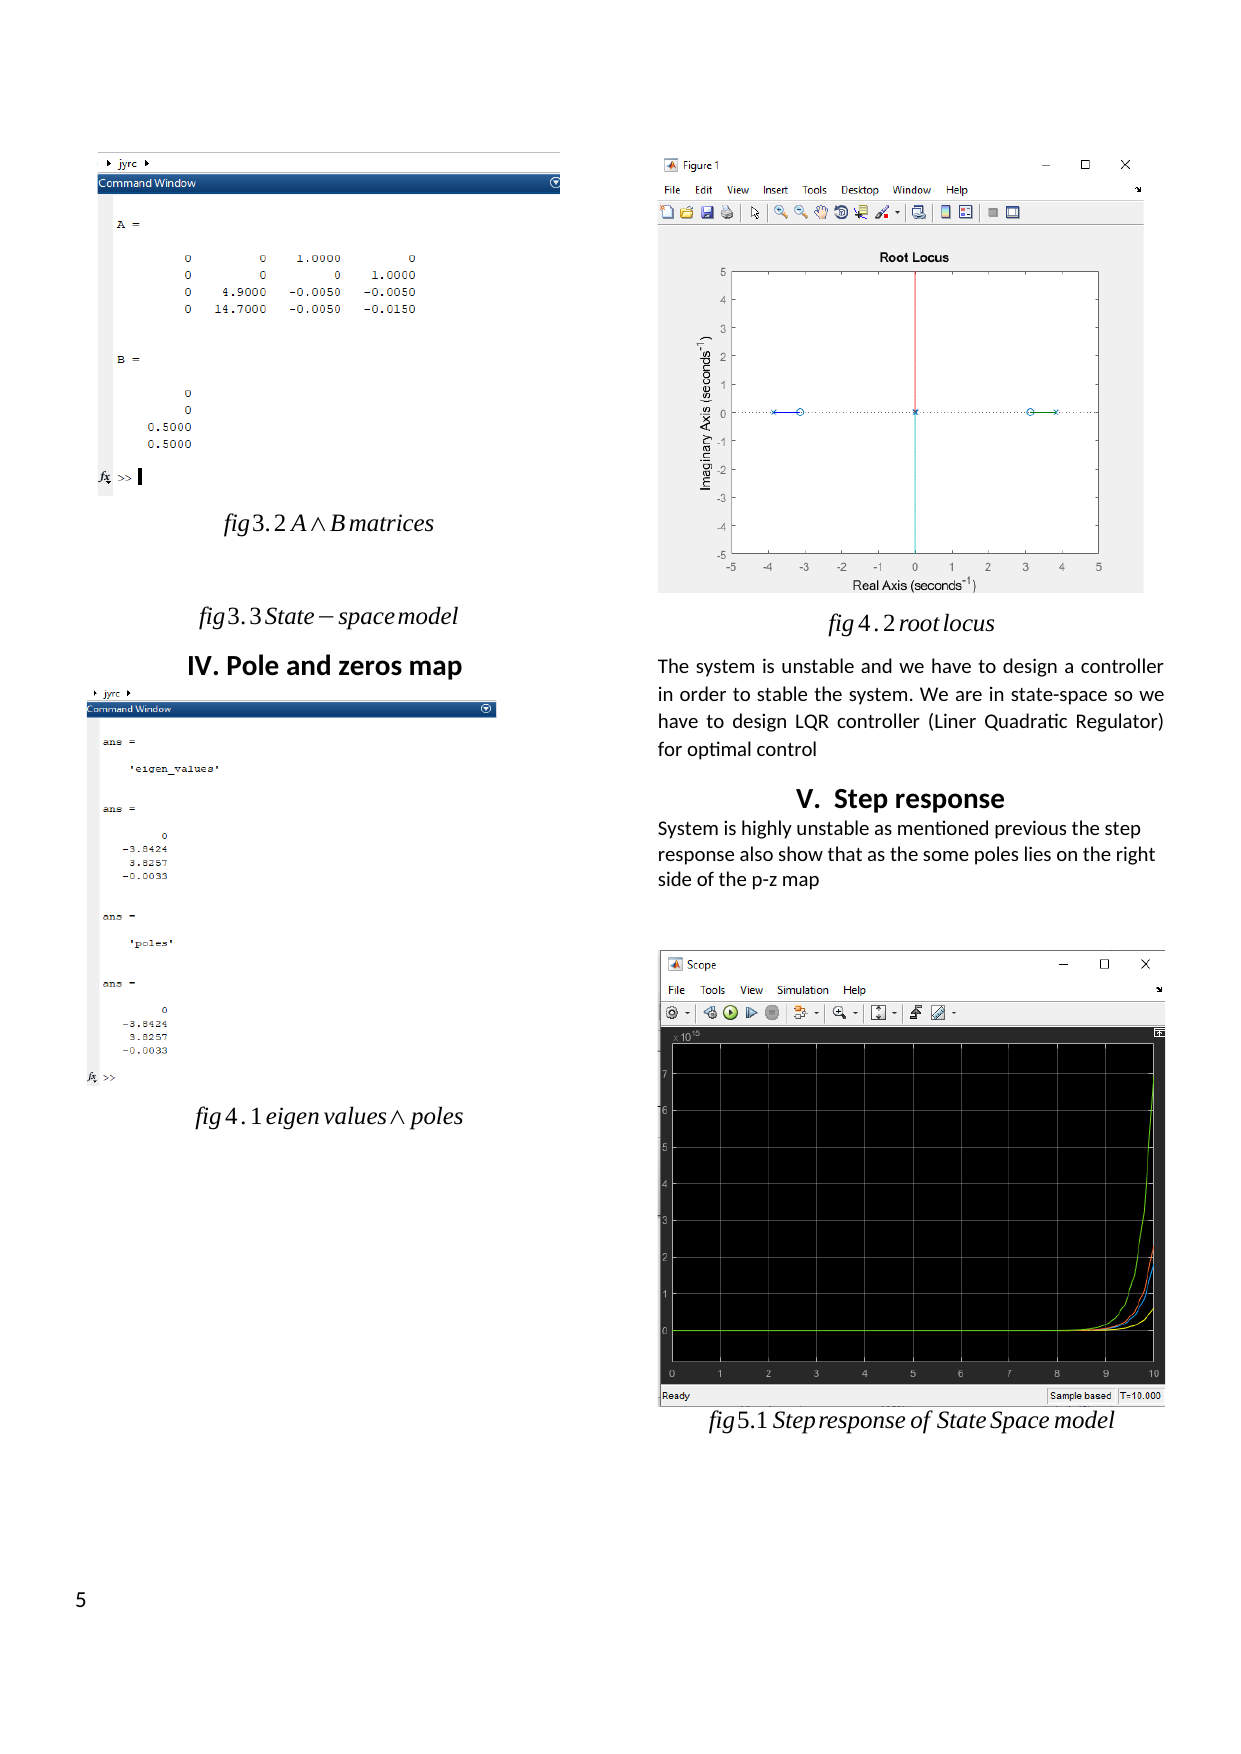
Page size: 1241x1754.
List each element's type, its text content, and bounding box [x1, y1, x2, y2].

text IV. Pole and zeros map [75, 647, 583, 683]
text The system is unstable and we have to design a controller in order to stable the system. We are in state-space so we have to design LQR controller (Liner Quadratic Regulator) for optimal control [658, 654, 1165, 761]
picture [657, 152, 1144, 593]
picture [97, 152, 560, 496]
picture [657, 950, 1166, 1407]
text V. Step response System is highly unstable as mentioned previous the step response also show that as the some poles lies on the right side of the p-z map [658, 780, 1165, 892]
picture [86, 685, 497, 1086]
